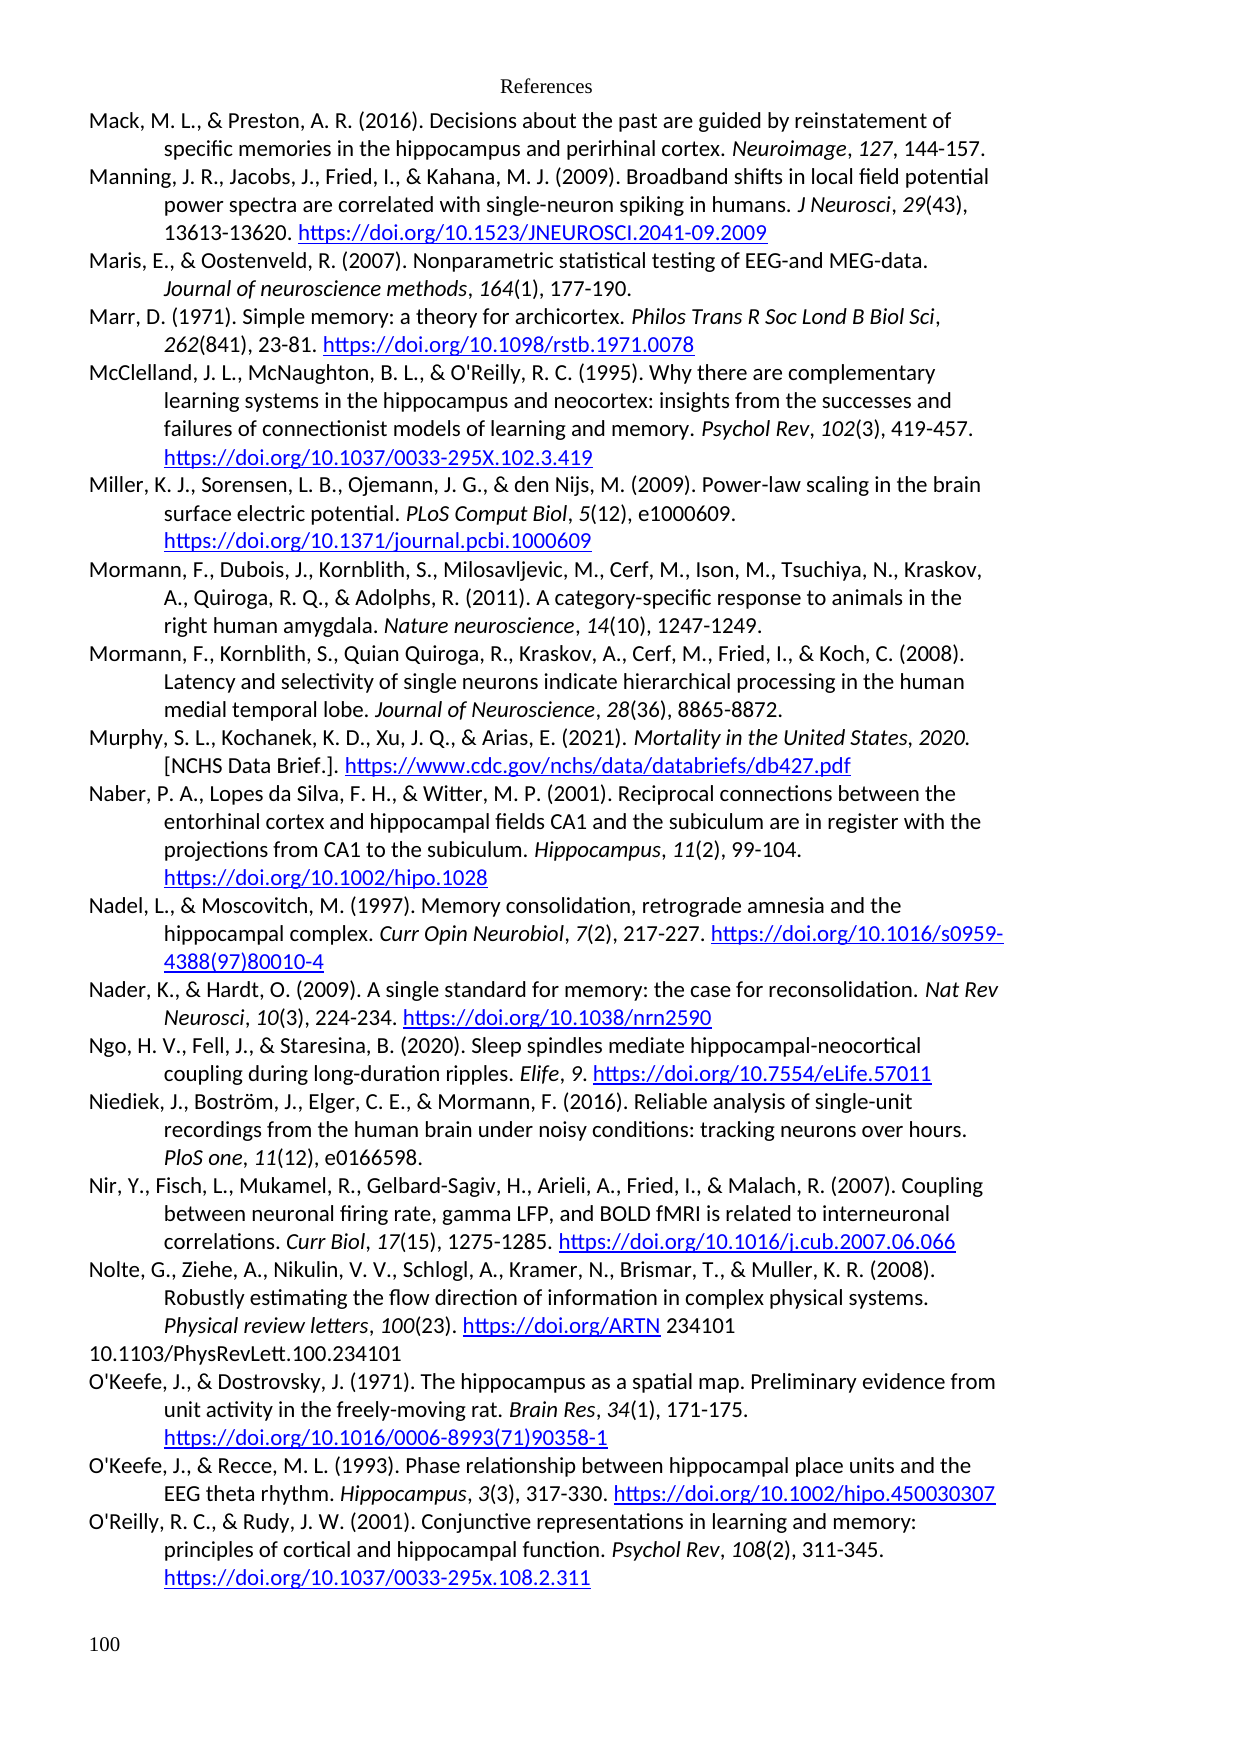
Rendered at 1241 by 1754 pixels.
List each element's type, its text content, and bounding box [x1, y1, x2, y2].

text Naber, P. A., Lopes da Silva, F. H., & Witter, M. P. (2001). Reciprocal connections between the entorhinal cortex and hippocampal fields CA1 and the subiculum are in register with the projections from CA1 to the subiculum. Hippocampus, 11(2), 99-104. https://doi.org/10.1002/hipo.1028 [89, 779, 1004, 891]
text Nir, Y., Fisch, L., Mukamel, R., Gelbard-Sagiv, H., Arieli, A., Fried, I., & Malach, R. (2007). Coupling between neuronal firing rate, gamma LFP, and BOLD fMRI is related to interneuronal correlations. Curr Biol, 17(15), 1275-1285. https://doi.org/10.1016/j.cub.2007.06.066 [89, 1171, 1004, 1255]
text O'Keefe, J., & Dostrovsky, J. (1971). The hippocampus as a spatial map. Preliminary evidence from unit activity in the freely-moving rat. Brain Res, 34(1), 171-175. https://doi.org/10.1016/0006-8993(71)90358-1 [89, 1367, 1004, 1451]
text Nader, K., & Hardt, O. (2009). A single standard for memory: the case for reconsolidation. Nat Rev Neurosci, 10(3), 224-234. https://doi.org/10.1038/nrn2590 [89, 975, 1004, 1031]
text Ngo, H. V., Fell, J., & Staresina, B. (2020). Sleep spindles mediate hippocampal-neocortical coupling during long-duration ripples. Elife, 9. https://doi.org/10.7554/eLife.57011 [89, 1031, 1004, 1087]
text Mormann, F., Dubois, J., Kornblith, S., Milosavljevic, M., Cerf, M., Ison, M., Tsuchiya, N., Kraskov, A., Quiroga, R. Q., & Adolphs, R. (2011). A category-specific response to animals in the right human amygdala. Nature neuroscience, 14(10), 1247-1249. [89, 555, 1004, 639]
text Murphy, S. L., Kochanek, K. D., Xu, J. Q., & Arias, E. (2021). Mortality in the United States, 2020. [NCHS Data Brief.]. https://www.cdc.gov/nchs/data/databriefs/db427.pdf [89, 723, 1004, 779]
text Maris, E., & Oostenveld, R. (2007). Nonparametric statistical testing of EEG-and MEG-data. Journal of neuroscience methods, 164(1), 177-190. [89, 246, 1004, 302]
text Manning, J. R., Jacobs, J., Fried, I., & Kahana, M. J. (2009). Broadband shifts in local field potential power spectra are correlated with single-neuron spiking in humans. J Neurosci, 29(43), 13613-13620. https://doi.org/10.1523/JNEUROSCI.2041-09.2009 [89, 162, 1004, 246]
text O'Reilly, R. C., & Rudy, J. W. (2001). Conjunctive representations in learning and memory: principles of cortical and hippocampal function. Psychol Rev, 108(2), 311-345. https://doi.org/10.1037/0033-295x.108.2.311 [89, 1507, 1004, 1591]
text McClelland, J. L., McNaughton, B. L., & O'Reilly, R. C. (1995). Why there are complementary learning systems in the hippocampus and neocortex: insights from the successes and failures of connectionist models of learning and memory. Psychol Rev, 102(3), 419-457. https://doi.org/10.1037/0033-295X.102.3.419 [89, 358, 1004, 471]
text 10.1103/PhysRevLett.100.234101 [89, 1339, 1004, 1367]
text Miller, K. J., Sorensen, L. B., Ojemann, J. G., & den Nijs, M. (2009). Power-law scaling in the brain surface electric potential. PLoS Comput Biol, 5(12), e1000609. https://doi.org/10.1371/journal.pcbi.1000609 [89, 471, 1004, 555]
text Mack, M. L., & Preston, A. R. (2016). Decisions about the past are guided by reinstatement of specific memories in the hippocampus and perirhinal cortex. Neuroimage, 127, 144-157. [89, 106, 1004, 162]
text O'Keefe, J., & Recce, M. L. (1993). Phase relationship between hippocampal place units and the EEG theta rhythm. Hippocampus, 3(3), 317-330. https://doi.org/10.1002/hipo.450030307 [89, 1451, 1004, 1507]
text Nadel, L., & Moscovitch, M. (1997). Memory consolidation, retrograde amnesia and the hippocampal complex. Curr Opin Neurobiol, 7(2), 217-227. https://doi.org/10.1016/s0959-4388(97)80010-4 [89, 891, 1004, 975]
text Nolte, G., Ziehe, A., Nikulin, V. V., Schlogl, A., Kramer, N., Brismar, T., & Muller, K. R. (2008). Robustly estimating the flow direction of information in complex physical systems. Physical review letters, 100(23). https://doi.org/ARTN 234101 [89, 1255, 1004, 1339]
text Mormann, F., Kornblith, S., Quian Quiroga, R., Kraskov, A., Cerf, M., Fried, I., & Koch, C. (2008). Latency and selectivity of single neurons indicate hierarchical processing in the human medial temporal lobe. Journal of Neuroscience, 28(36), 8865-8872. [89, 639, 1004, 723]
text Niediek, J., Boström, J., Elger, C. E., & Mormann, F. (2016). Reliable analysis of single-unit recordings from the human brain under noisy conditions: tracking neurons over hours. PloS one, 11(12), e0166598. [89, 1087, 1004, 1171]
text Marr, D. (1971). Simple memory: a theory for archicortex. Philos Trans R Soc Lond B Biol Sci, 262(841), 23-81. https://doi.org/10.1098/rstb.1971.0078 [89, 302, 1004, 358]
